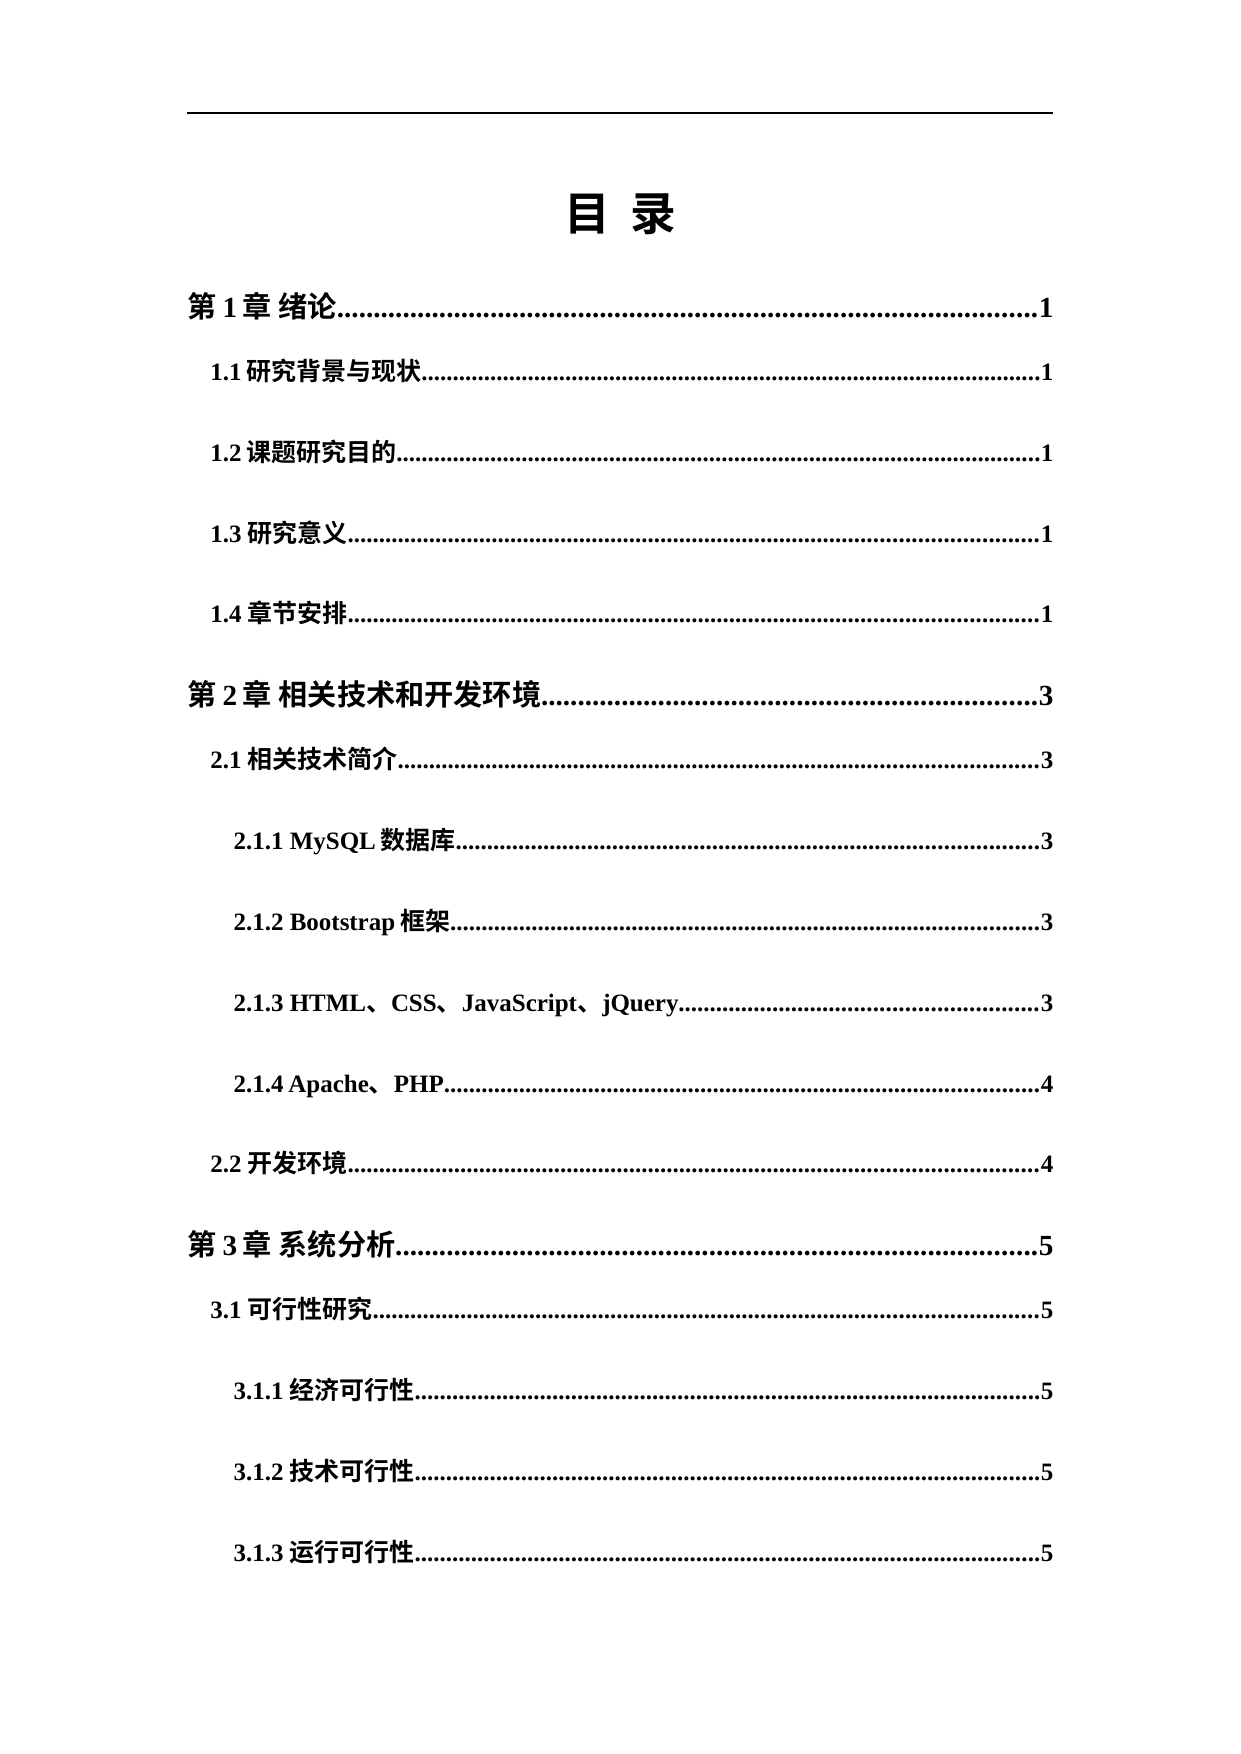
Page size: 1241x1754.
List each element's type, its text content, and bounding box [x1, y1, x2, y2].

text 目 录 [187, 162, 1053, 259]
